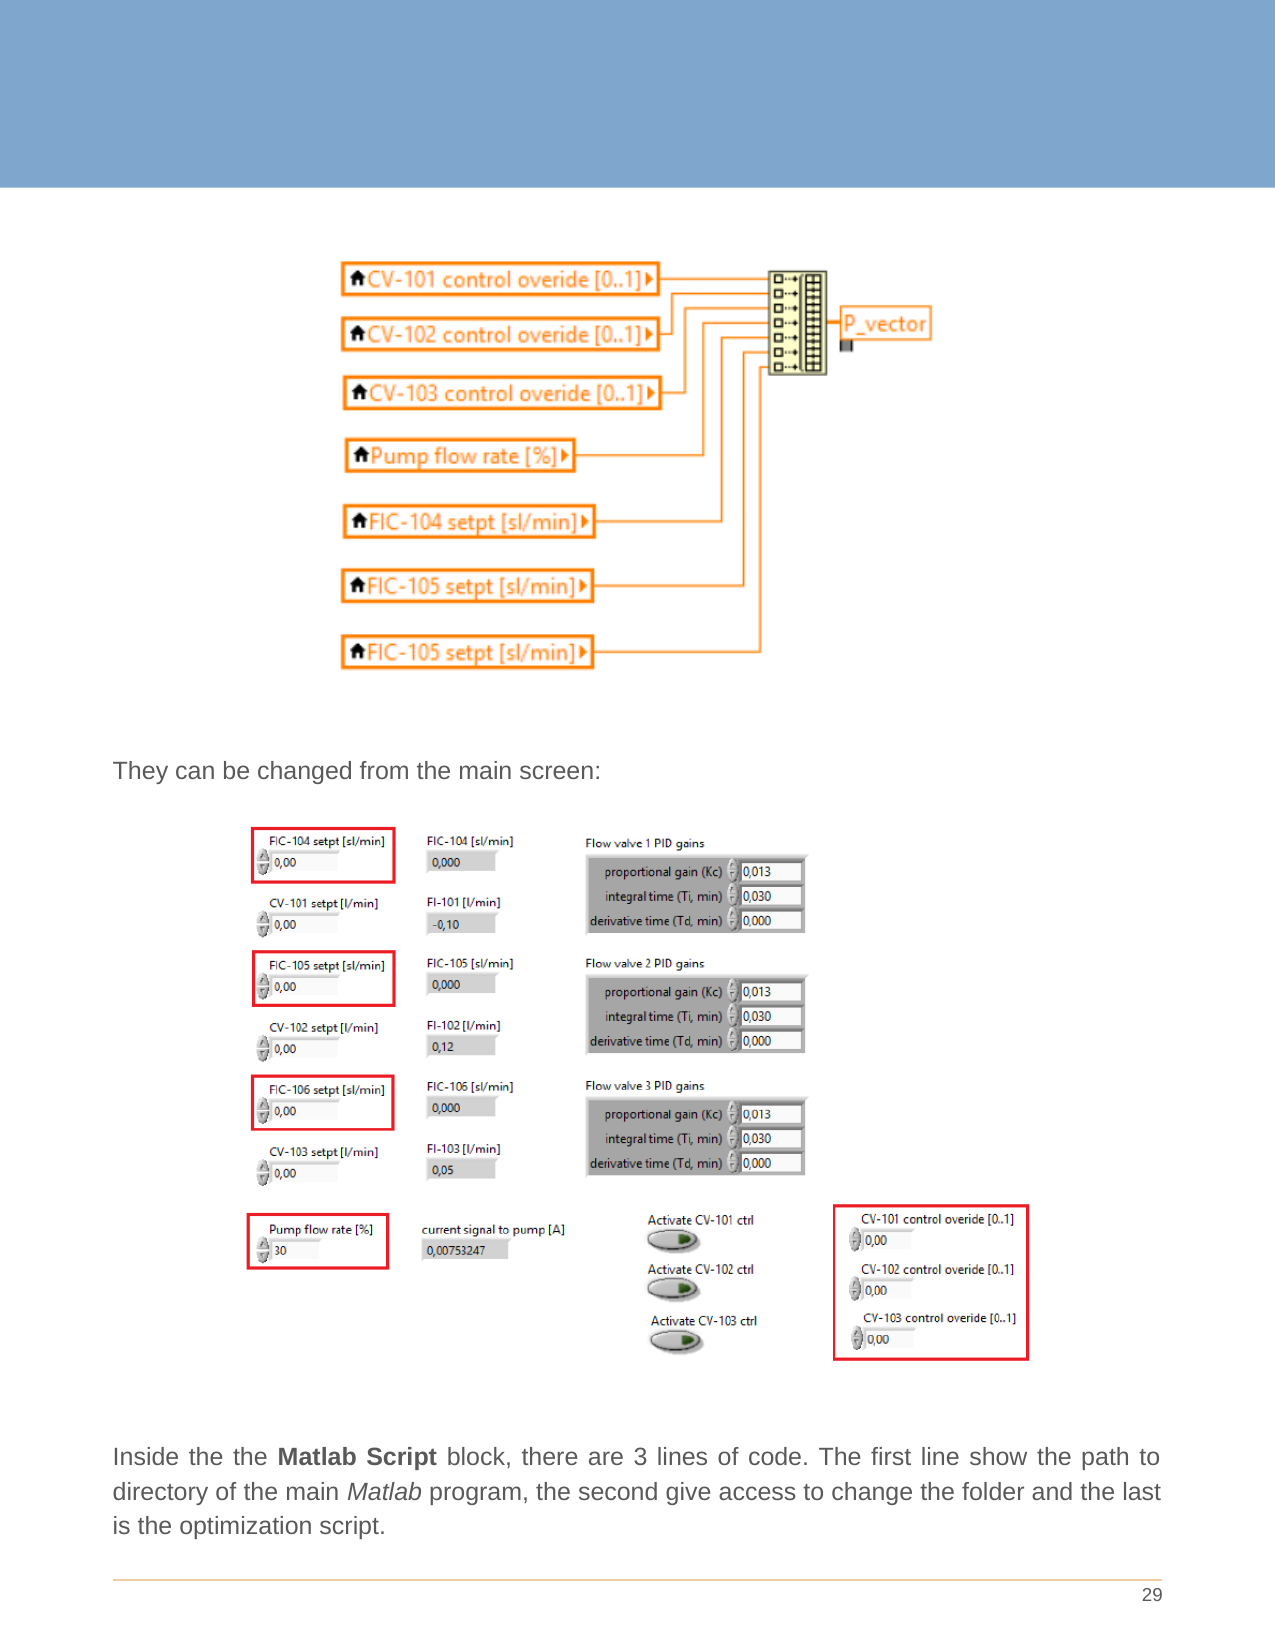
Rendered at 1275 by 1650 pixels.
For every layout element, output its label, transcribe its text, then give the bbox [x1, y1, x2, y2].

text Inside the the Matlab Script block, there are 3 lines of code. The first line show the path to directory of the main Matlab program, the second give access to change the folder and the last is the optimization script. [112, 1442, 1162, 1540]
picture [313, 225, 962, 691]
picture [215, 802, 1060, 1377]
text They can be changed from the main screen: [112, 756, 1162, 784]
